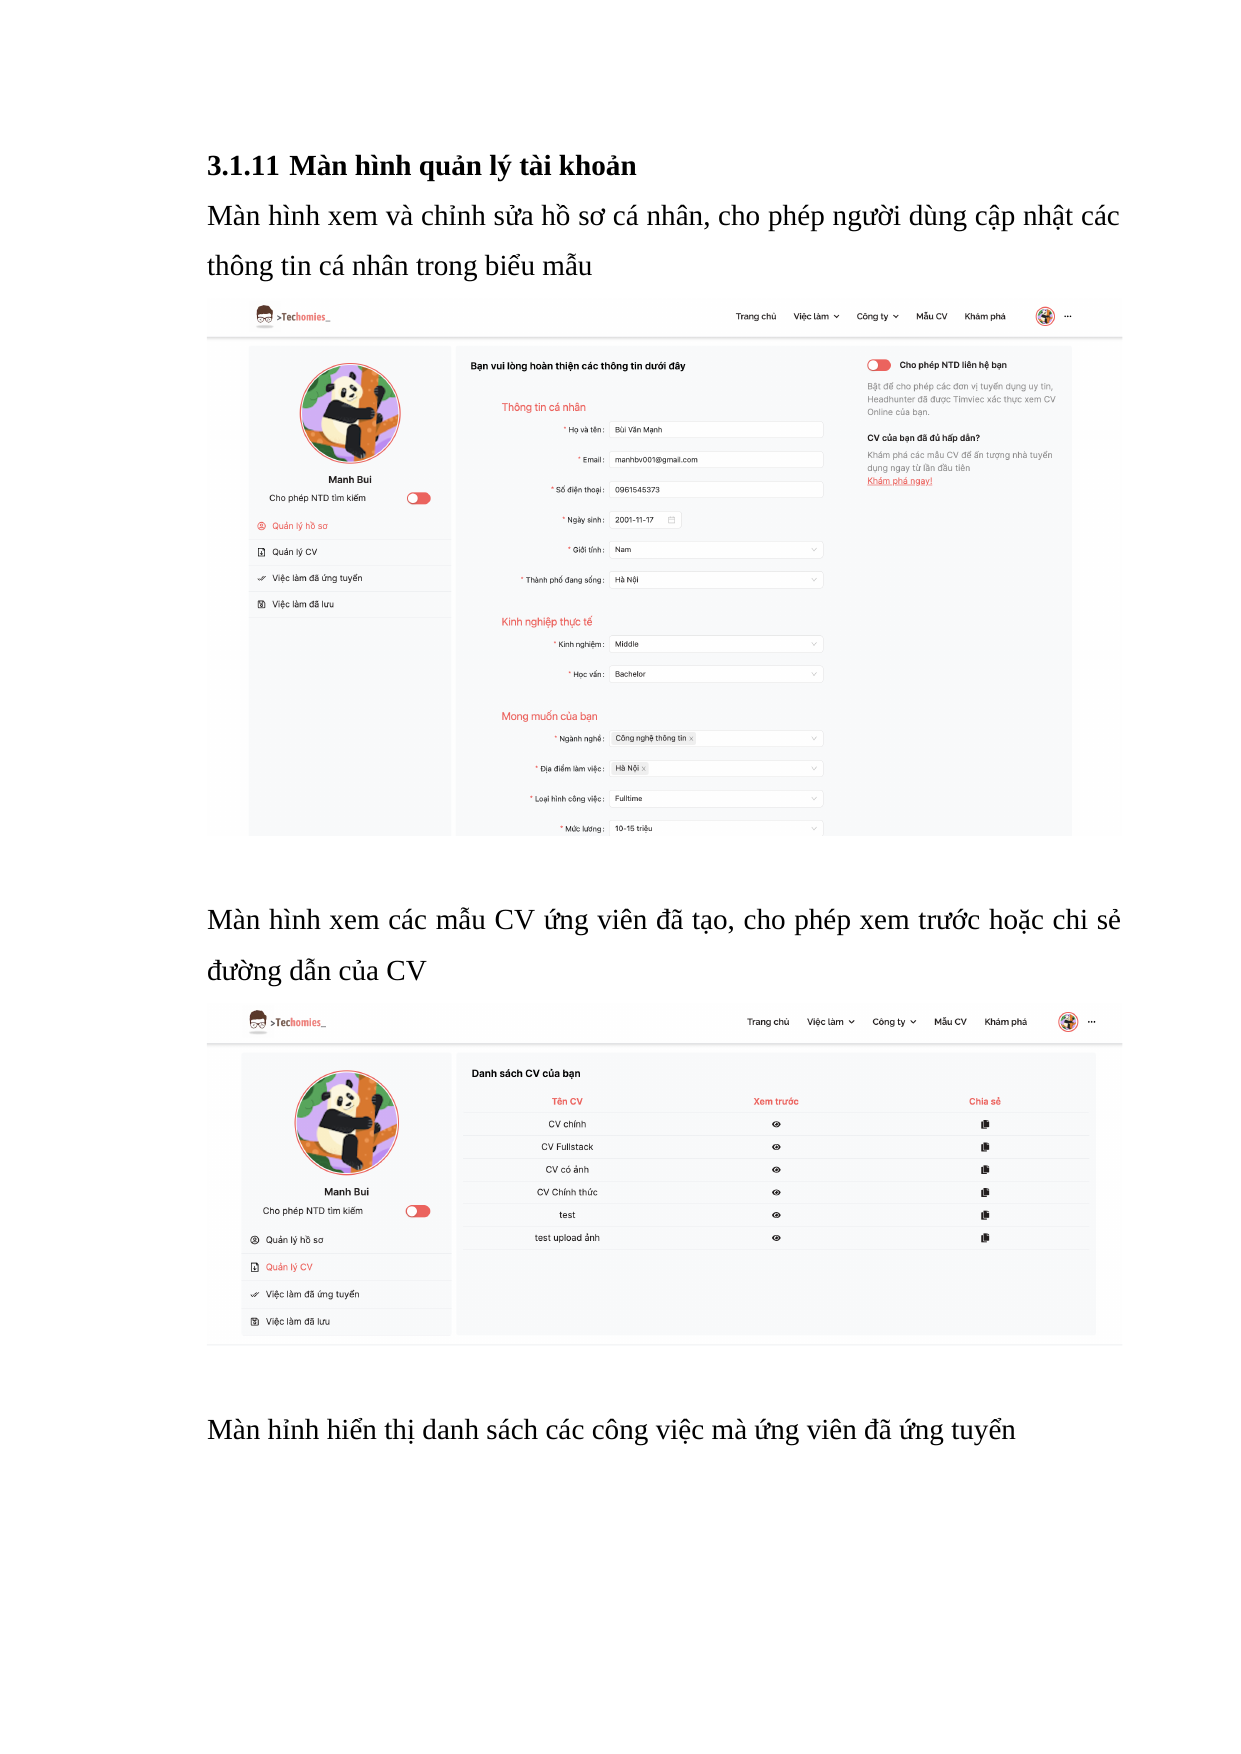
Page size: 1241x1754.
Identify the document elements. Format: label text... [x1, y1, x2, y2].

text Màn hình xem và chỉnh sửa hồ sơ cá nhân, cho phép người dùng cập nhật các thông tin cá nhân trong biểu mẫu [207, 198, 1122, 282]
picture [206, 298, 1123, 836]
text Màn hỉnh hiển thị danh sách các công việc mà ứng viên đã ứng tuyển [207, 1412, 1122, 1446]
text Màn hình xem các mẫu CV ứng viên đã tạo, cho phép xem trước hoặc chi sẻ đường dẫn của CV [207, 902, 1122, 986]
picture [206, 1003, 1123, 1346]
subtitle Màn hình quản lý tài khoản [207, 148, 1122, 181]
